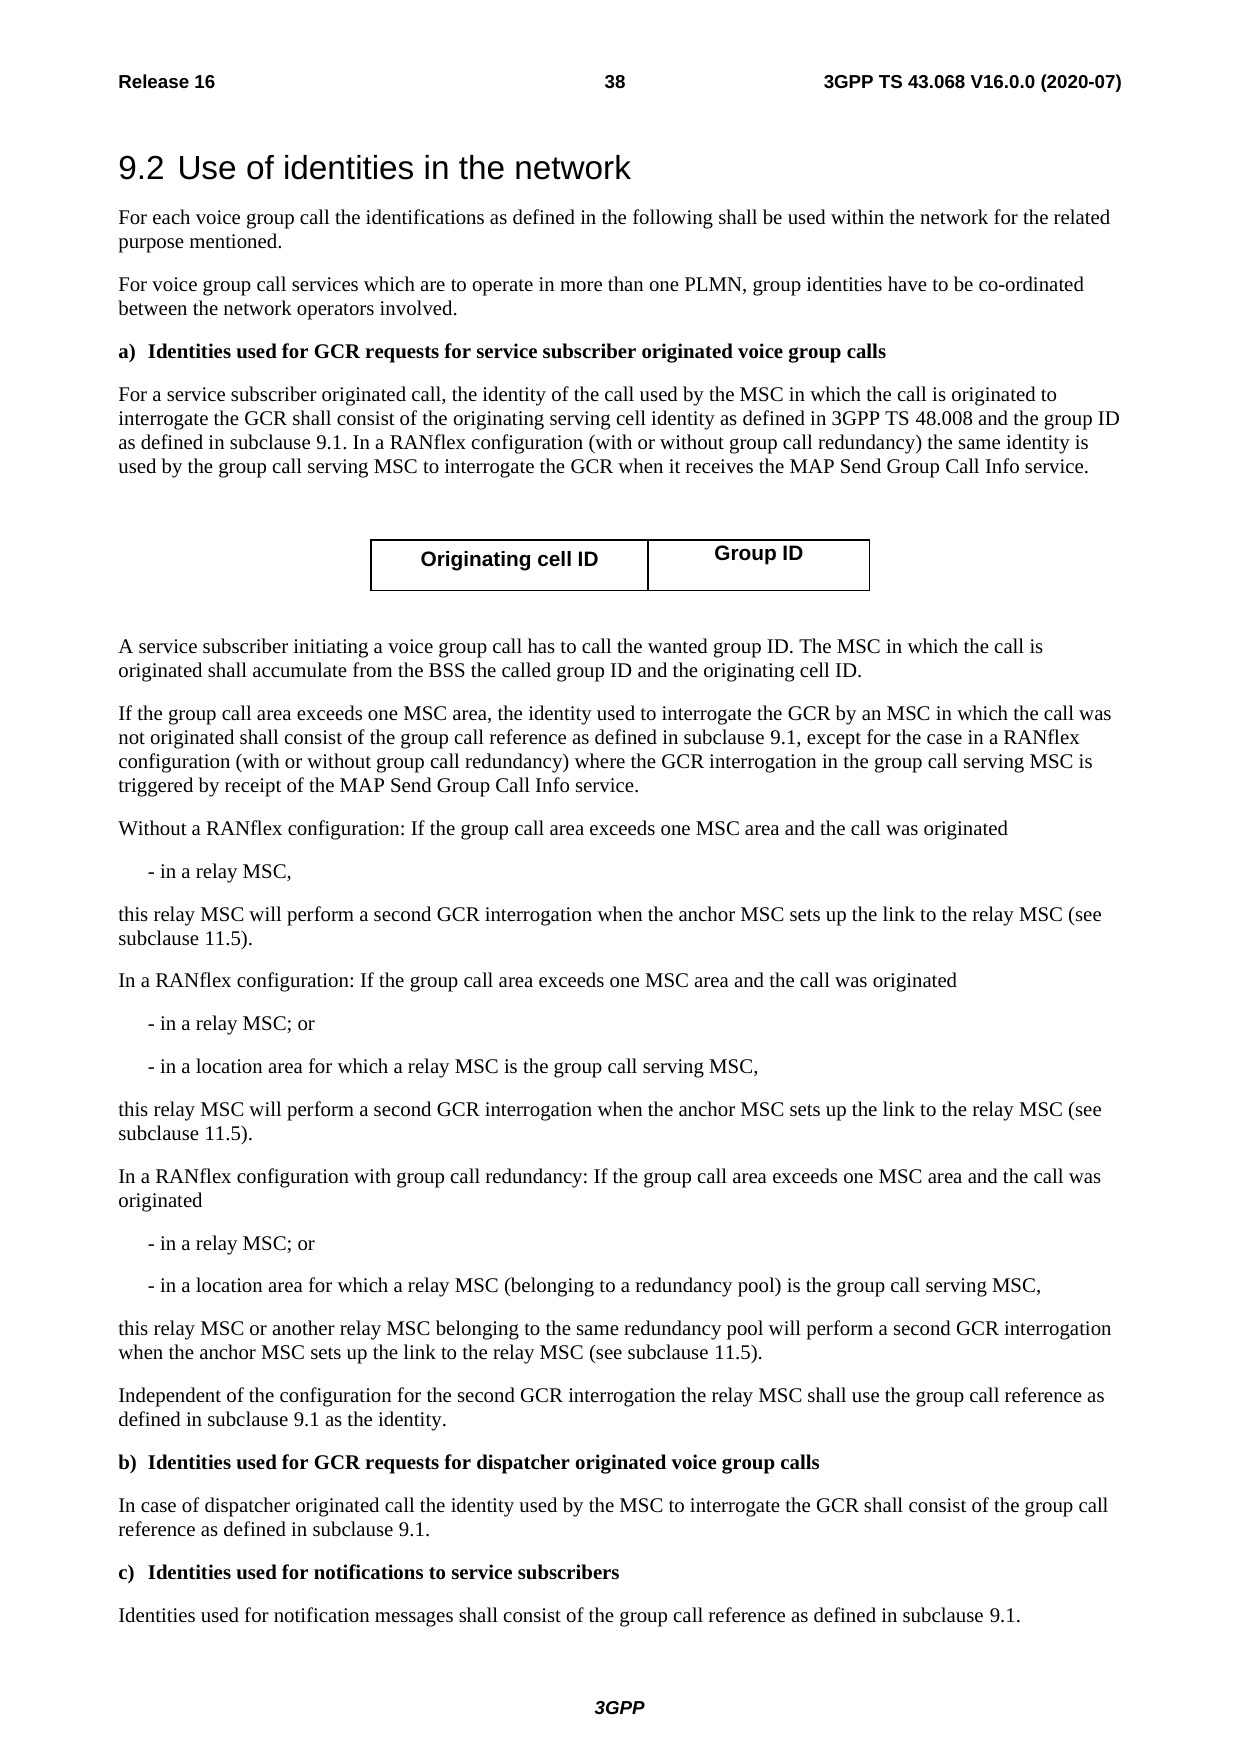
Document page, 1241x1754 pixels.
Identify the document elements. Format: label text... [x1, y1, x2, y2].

text this relay MSC or another relay MSC belonging to the same redundancy pool will perform a second GCR interrogation when the anchor MSC sets up the link to the relay MSC (see subclause 11.5). [118, 1316, 1122, 1364]
text In case of dispatcher originated call the identity used by the MSC to interrogate the GCR shall consist of the group call reference as defined in subclause 9.1. [118, 1493, 1122, 1541]
text For a service subscriber originated call, the identity of the call used by the MSC in which the call is originated to interrogate the GCR shall consist of the originating serving cell identity as defined in 3GPP TS 48.008 and the group ID as defined in subclause 9.1. In a RANflex configuration (with or without group call redundancy) the same identity is used by the group call serving MSC to interrogate the GCR when it receives the MAP Send Group Call Info service. [118, 381, 1122, 478]
text A service subscriber initiating a voice group call has to call the wanted group ID. The MSC in which the call is originated shall accumulate from the BSS the called group ID and the originating cell ID. [118, 634, 1122, 682]
text Independent of the configuration for the second GCR interrogation the relay MSC shall use the group call reference as defined in subclause 9.1 as the identity. [118, 1383, 1122, 1431]
text - in a relay MSC; or [148, 1231, 1122, 1255]
text Without a RANflex configuration: If the group call area exceeds one MSC area and the call was originated [118, 816, 1122, 840]
text In a RANflex configuration with group call redundancy: If the group call area exceeds one MSC area and the call was originated [118, 1164, 1122, 1212]
text Identities used for notification messages shall consist of the group call reference as defined in subclause 9.1. [118, 1602, 1122, 1627]
text - in a location area for which a relay MSC (belonging to a redundancy pool) is the group call serving MSC, [148, 1273, 1122, 1297]
text this relay MSC will perform a second GCR interrogation when the anchor MSC sets up the link to the relay MSC (see subclause 11.5). [118, 902, 1122, 950]
text a) Identities used for GCR requests for service subscriber originated voice group calls [118, 339, 1122, 363]
text For each voice group call the identifications as defined in the following shall be used within the network for the related purpose mentioned. [118, 205, 1122, 253]
table_header Group ID [649, 541, 869, 590]
text b) Identities used for GCR requests for dispatcher originated voice group calls [118, 1450, 1122, 1474]
text - in a relay MSC, [148, 859, 1122, 883]
text - in a location area for which a relay MSC is the group call serving MSC, [148, 1054, 1122, 1078]
table_header Originating cell ID [372, 541, 647, 590]
text In a RANflex configuration: If the group call area exceeds one MSC area and the call was originated [118, 968, 1122, 992]
text this relay MSC will perform a second GCR interrogation when the anchor MSC sets up the link to the relay MSC (see subclause 11.5). [118, 1097, 1122, 1145]
subtitle 9.2 Use of identities in the network [118, 148, 1122, 186]
text c) Identities used for notifications to service subscribers [118, 1560, 1122, 1584]
text If the group call area exceeds one MSC area, the identity used to interrogate the GCR by an MSC in which the call was not originated shall consist of the group call reference as defined in subclause 9.1, except for the case in a RANflex configuration (with or without group call redundancy) where the GCR interrogation in the group call serving MSC is triggered by receipt of the MAP Send Group Call Info service. [118, 701, 1122, 797]
text For voice group call services which are to operate in more than one PLMN, group identities have to be co-ordinated between the network operators involved. [118, 272, 1122, 320]
text - in a relay MSC; or [148, 1011, 1122, 1035]
